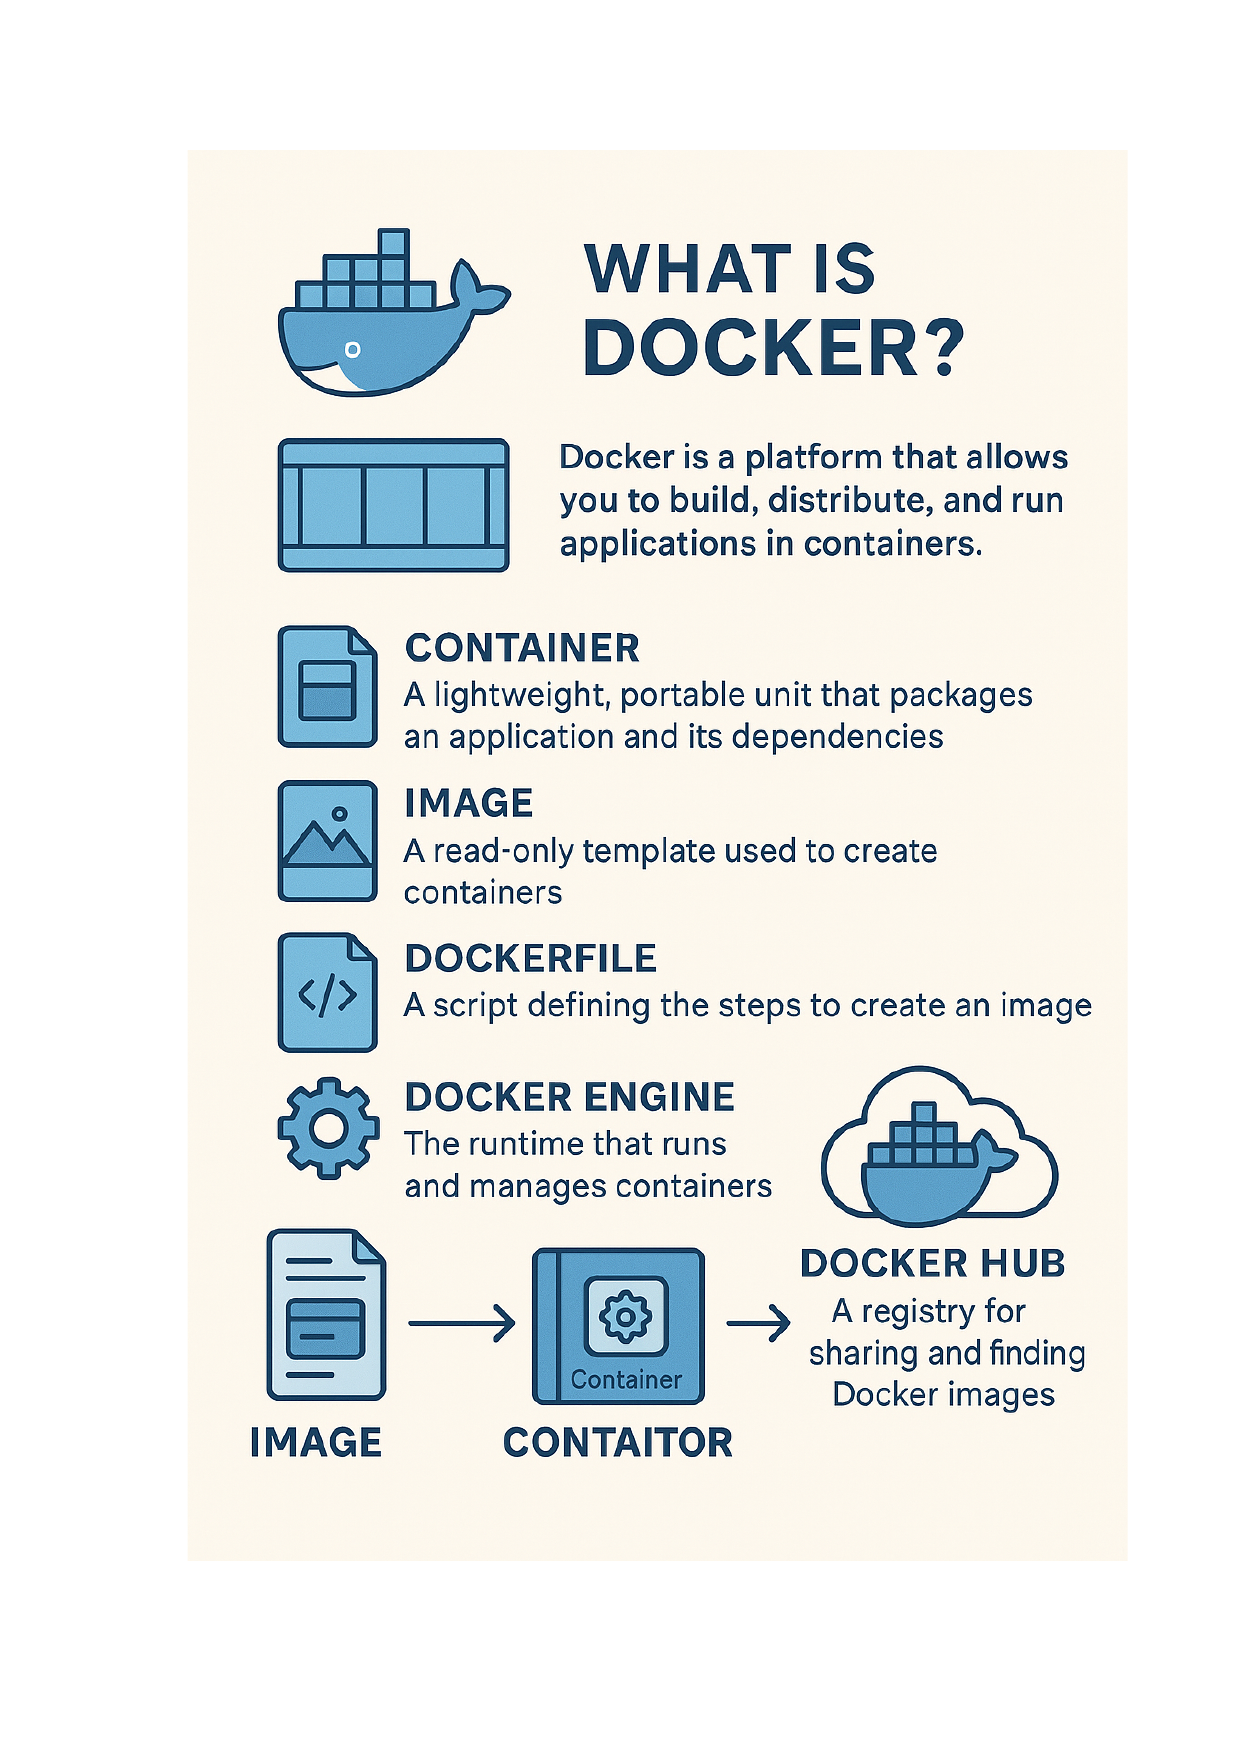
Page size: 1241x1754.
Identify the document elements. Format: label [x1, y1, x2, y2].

picture [187, 150, 1128, 1561]
